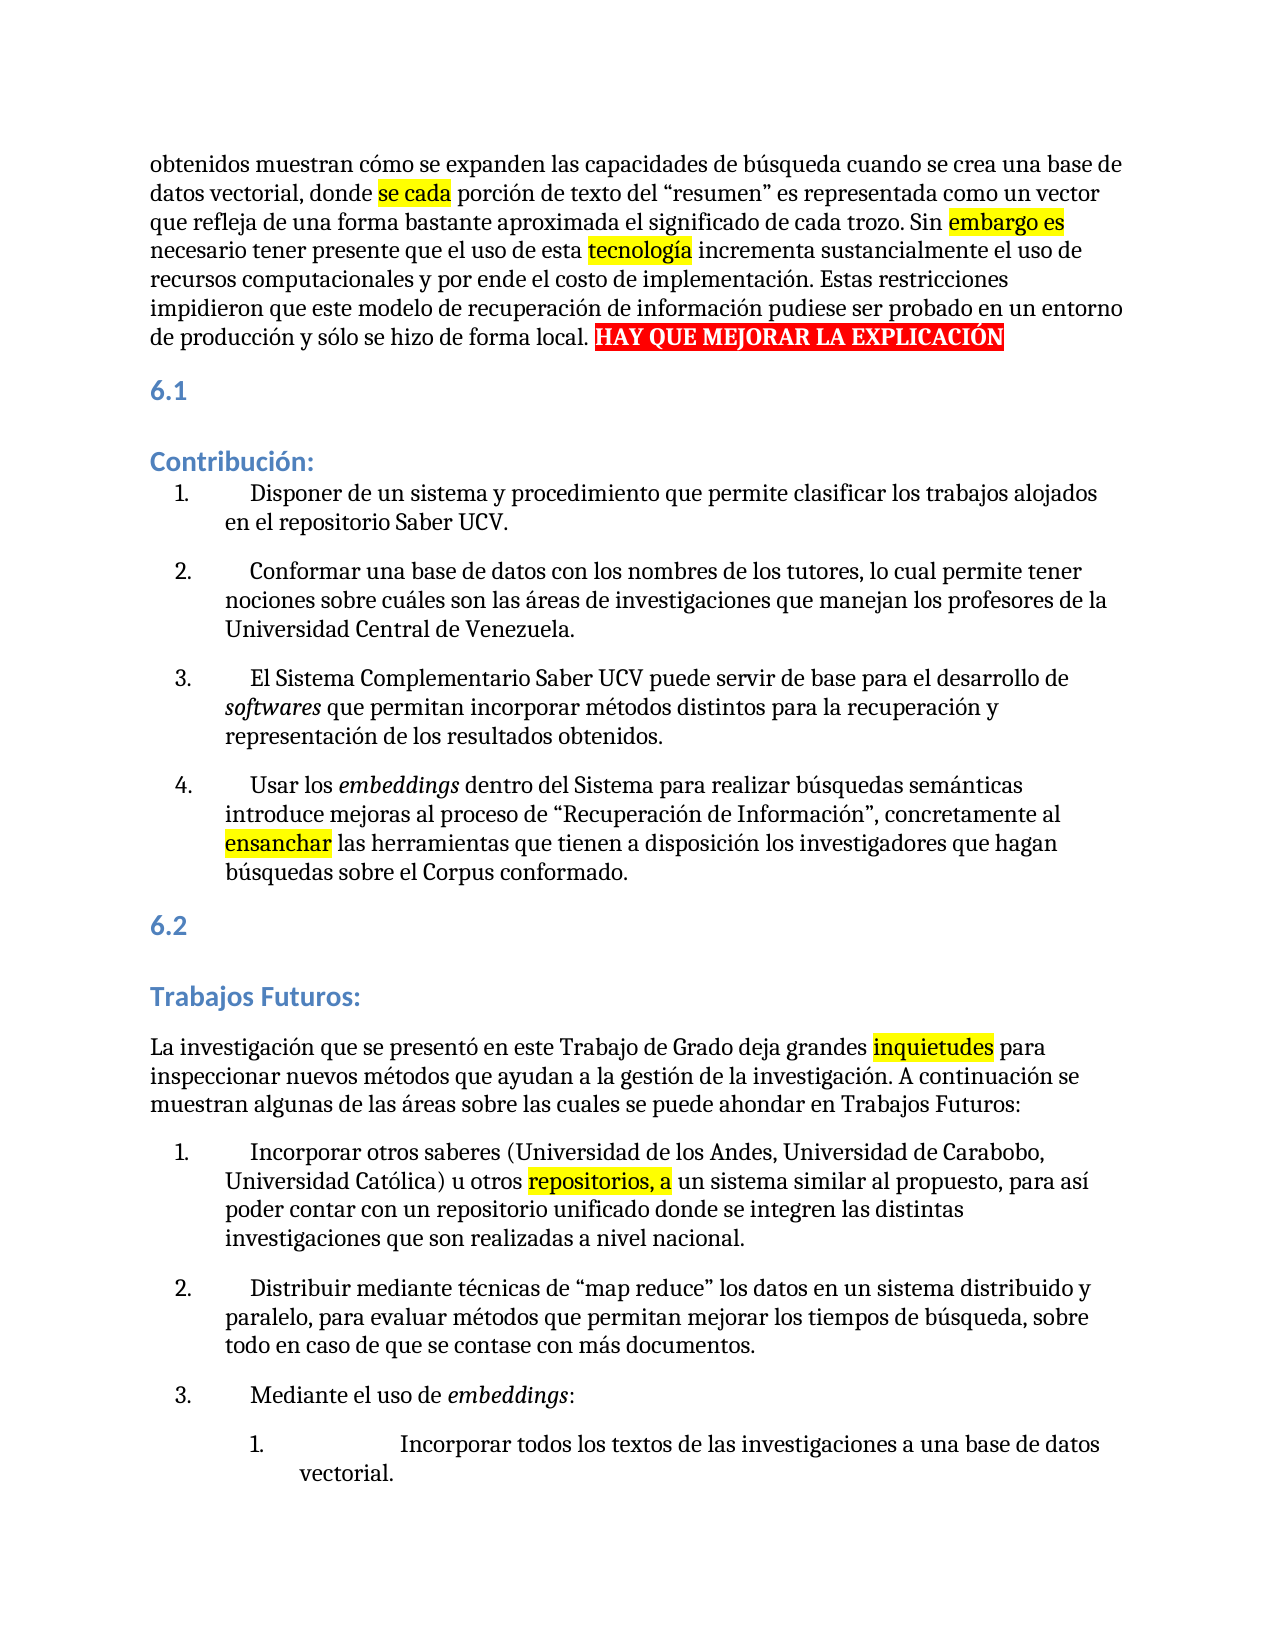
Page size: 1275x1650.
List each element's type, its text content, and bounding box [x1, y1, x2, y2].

list Incorporar otros saberes (Universidad de los Andes, Universidad de Carabobo, Universidad Católica) u otros repositorios, a un sistema similar al propuesto, para así poder contar con un repositorio unificado donde se integren las distintas investigaciones que son realizadas a nivel nacional. [175, 1138, 1125, 1253]
list Distribuir mediante técnicas de “map reduce” los datos en un sistema distribuido y paralelo, para evaluar métodos que permitan mejorar los tiempos de búsqueda, sobre todo en caso de que se contase con más documentos. [175, 1274, 1125, 1360]
list El Sistema Complementario Saber UCV puede servir de base para el desarrollo de softwares que permitan incorporar métodos distintos para la recuperación y representación de los resultados obtenidos. [175, 664, 1125, 751]
list Disponer de un sistema y procedimiento que permite clasificar los trabajos alojados en el repositorio Saber UCV. [175, 479, 1125, 536]
list Conformar una base de datos con los nombres de los tutores, lo cual permite tener nociones sobre cuáles son las áreas de investigaciones que manejan los profesores de la Universidad Central de Venezuela. [175, 557, 1125, 643]
subtitle 6.2 Trabajos Futuros: [150, 907, 1125, 1014]
text La investigación que se presentó en este Trabajo de Grado deja grandes inquietudes para inspeccionar nuevos métodos que ayudan a la gestión de la investigación. A continuación se muestran algunas de las áreas sobre las cuales se puede ahondar en Trabajos Futuros: [150, 1033, 1125, 1119]
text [150, 150, 1125, 351]
list Mediante el uso de embeddings: [175, 1381, 1125, 1409]
list Incorporar todos los textos de las investigaciones a una base de datos vectorial. [250, 1430, 1125, 1488]
subtitle 6.1 Contribución: [150, 372, 1125, 479]
list Usar los embeddings dentro del Sistema para realizar búsquedas semánticas introduce mejoras al proceso de “Recuperación de Información”, concretamente al ensanchar las herramientas que tienen a disposición los investigadores que hagan búsquedas sobre el Corpus conformado. [175, 771, 1125, 886]
